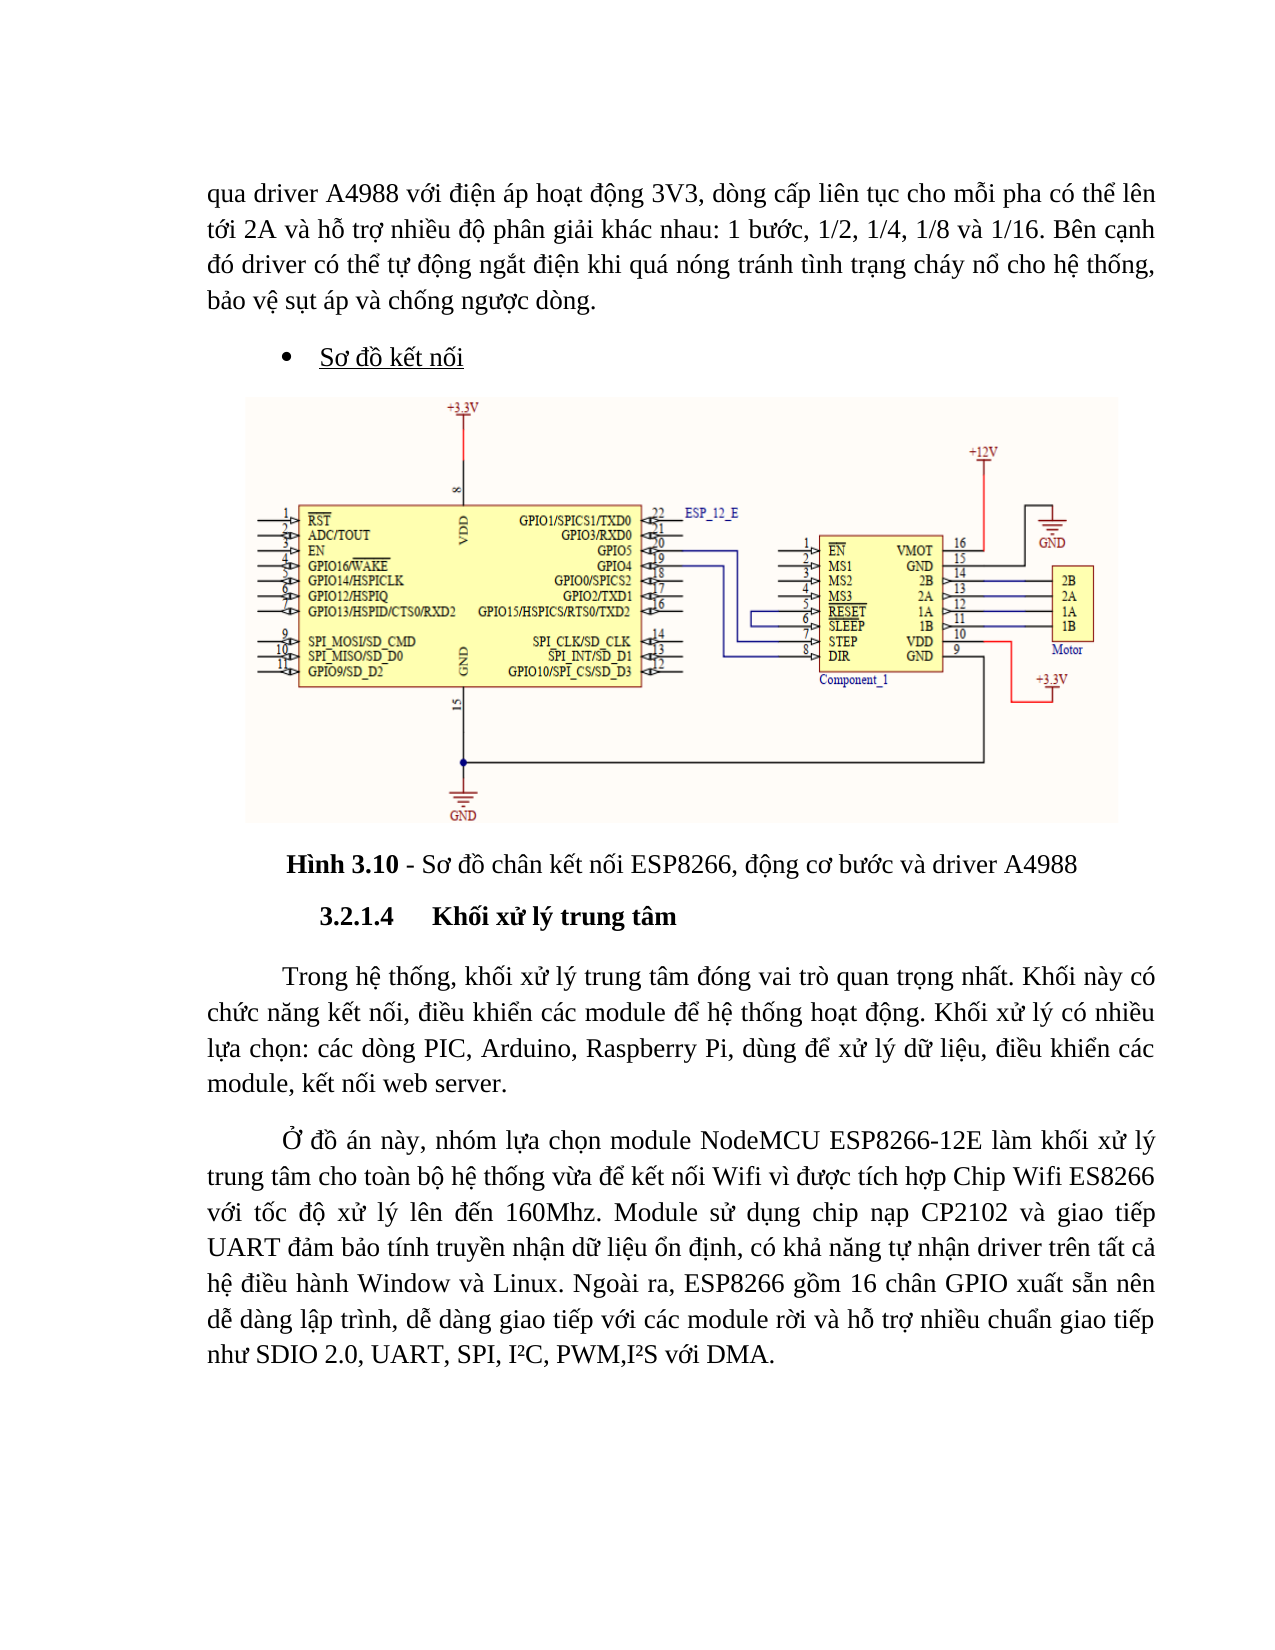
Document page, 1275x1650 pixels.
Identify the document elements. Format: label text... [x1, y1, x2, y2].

text Hình 3.10 - Sơ đồ chân kết nối ESP8266, động cơ bước và driver A4988 [207, 848, 1157, 879]
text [207, 177, 1157, 316]
picture [245, 397, 1119, 823]
subtitle Khối xử lý trung tâm [319, 900, 1157, 931]
text Trong hệ thống, khối xử lý trung tâm đóng vai trò quan trọng nhất. Khối này có chức năng kết nối, điều khiển các module để hệ thống hoạt động. Khối xử lý có nhiều lựa chọn: các dòng PIC, Arduino, Raspberry Pi, dùng để xử lý dữ liệu, điều khiển các module, kết nối web server. [207, 960, 1157, 1099]
text Ở đồ án này, nhóm lựa chọn module NodeMCU ESP8266-12E làm khối xử lý trung tâm cho toàn bộ hệ thống vừa để kết nối Wifi vì được tích hợp Chip Wifi ES8266 với tốc độ xử lý lên đến 160Mhz. Module sử dụng chip nạp CP2102 và giao tiếp UART đảm bảo tính truyền nhận dữ liệu ổn định, có khả năng tự nhận driver trên tất cả hệ điều hành Window và Linux. Ngoài ra, ESP8266 gồm 16 chân GPIO xuất sẵn nên dễ dàng lập trình, dễ dàng giao tiếp với các module rời và hỗ trợ nhiều chuẩn giao tiếp như SDIO 2.0, UART, SPI, I²C, PWM,I²S với DMA. [207, 1124, 1157, 1370]
list Sơ đồ kết nối [282, 341, 1157, 372]
